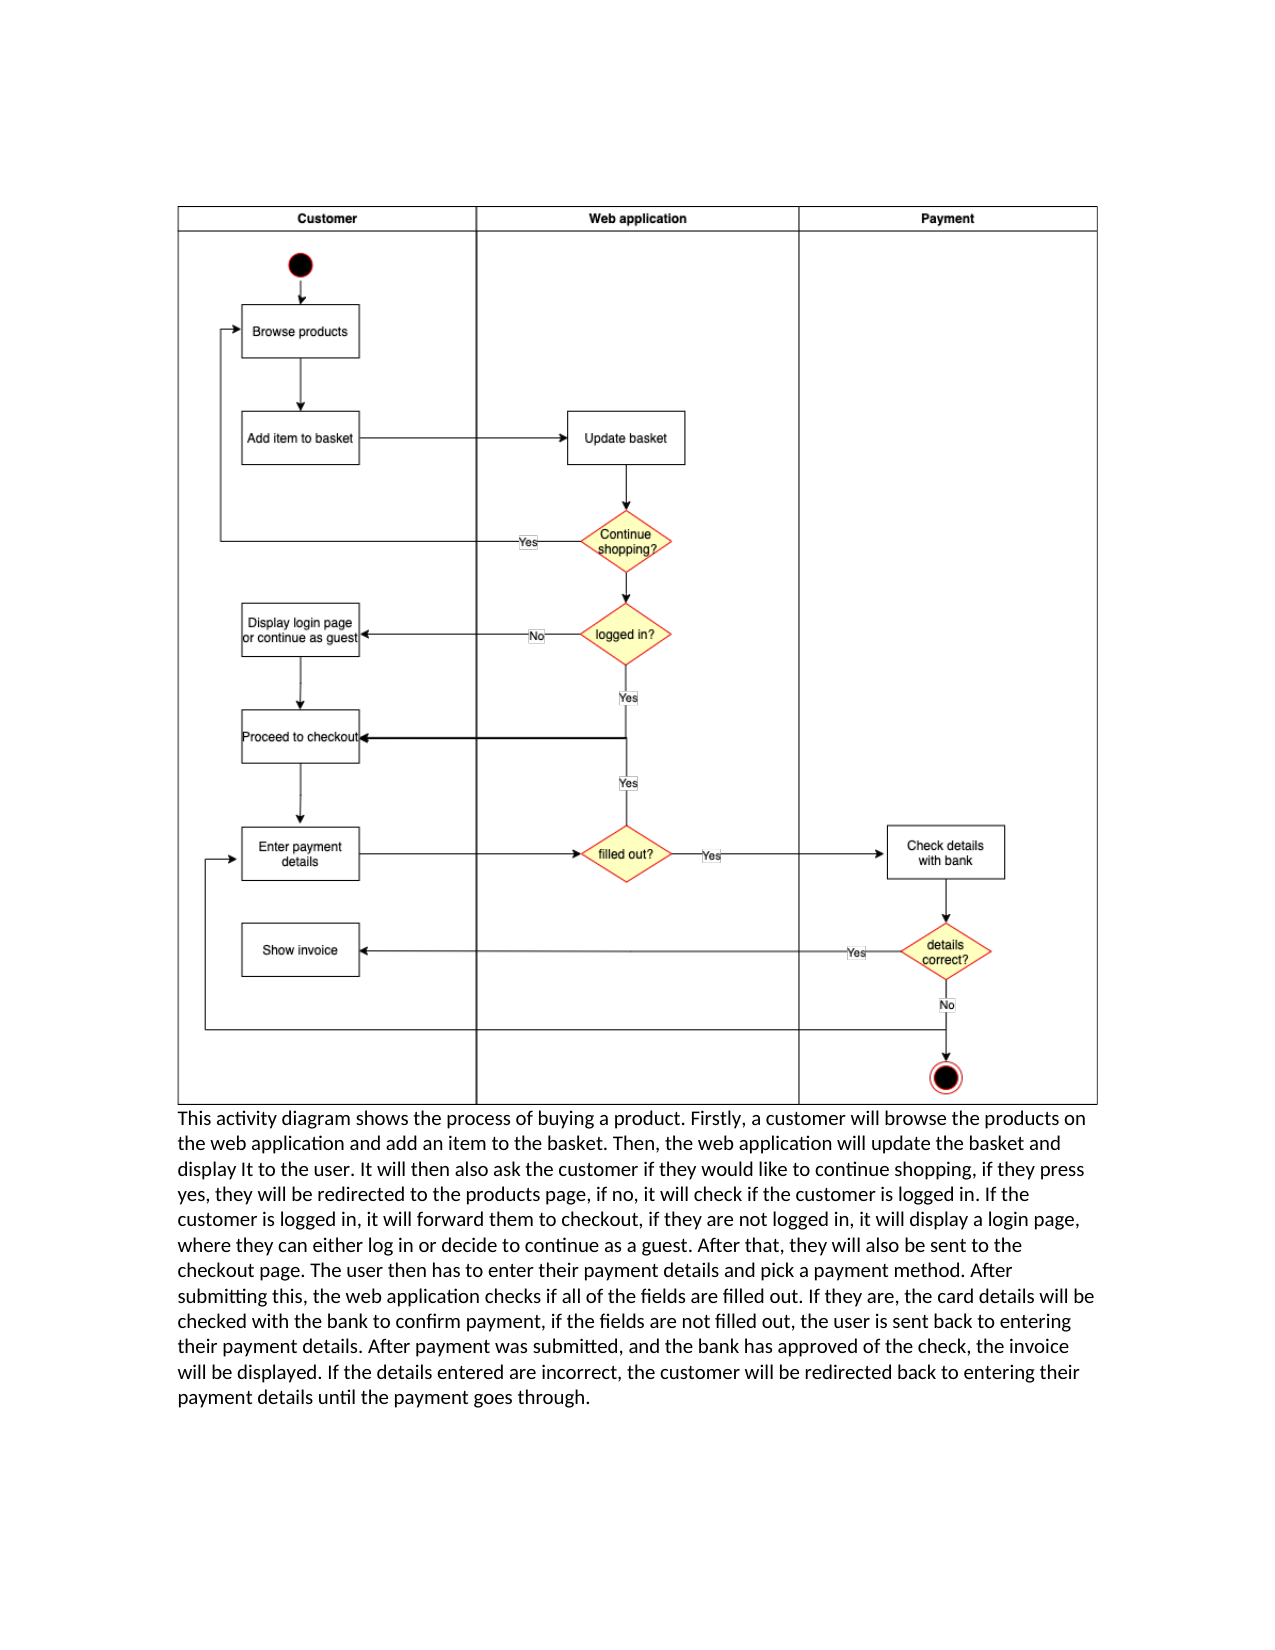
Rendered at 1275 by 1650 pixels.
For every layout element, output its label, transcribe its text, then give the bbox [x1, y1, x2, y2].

text This activity diagram shows the process of buying a product. Firstly, a customer will browse the products on the web application and add an item to the basket. Then, the web application will update the basket and display It to the user. It will then also ask the customer if they would like to continue shopping, if they press yes, they will be redirected to the products page, if no, it will check if the customer is logged in. If the customer is logged in, it will forward them to checkout, if they are not logged in, it will display a login page, where they can either log in or decide to continue as a guest. After that, they will also be sent to the checkout page. The user then has to enter their payment details and pick a payment method. After submitting this, the web application checks if all of the fields are filled out. If they are, the card details will be checked with the bank to confirm payment, if the fields are not filled out, the user is sent back to entering their payment details. After payment was submitted, and the bank has approved of the check, the invoice will be displayed. If the details entered are incorrect, the customer will be redirected back to entering their payment details until the payment goes through. [177, 1105, 1098, 1410]
picture [177, 206, 1098, 1105]
